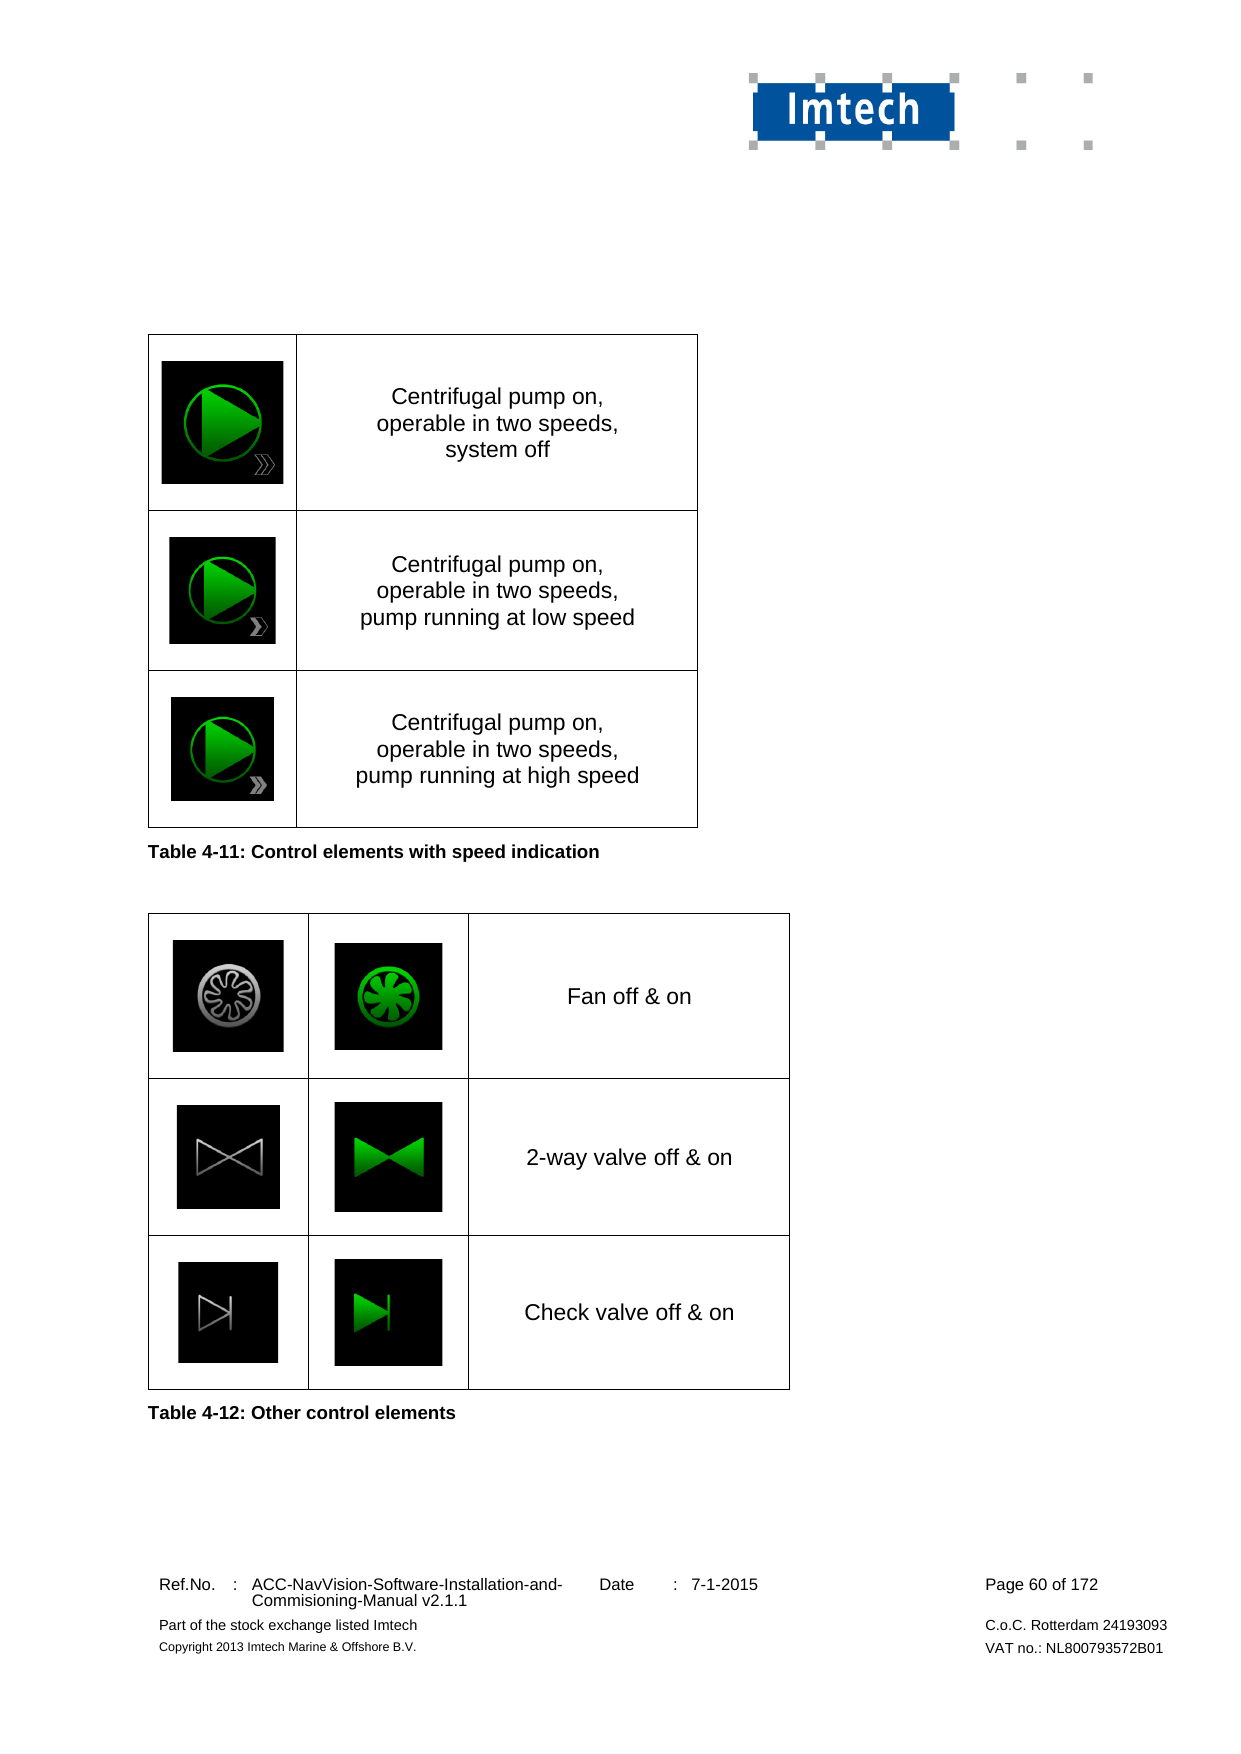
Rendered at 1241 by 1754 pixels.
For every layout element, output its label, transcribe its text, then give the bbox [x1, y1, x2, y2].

picture [334, 1259, 443, 1366]
table_cell Centrifugal pump on, operable in two speeds, pump running at high speed [297, 671, 697, 827]
table_cell [309, 1079, 468, 1235]
table_cell [149, 1079, 308, 1235]
table_header [309, 914, 468, 1078]
table_header [149, 335, 296, 510]
table_cell Check valve off & on [469, 1236, 789, 1389]
picture [748, 73, 1093, 150]
table_cell Centrifugal pump on, operable in two speeds, pump running at low speed [297, 511, 697, 670]
table_cell [149, 511, 296, 670]
table_header Centrifugal pump on, operable in two speeds, system off [297, 335, 697, 510]
table_header Fan off & on [469, 914, 789, 1078]
table_cell [149, 671, 296, 827]
picture [334, 1102, 443, 1212]
picture [171, 697, 274, 801]
table_cell [309, 1236, 468, 1389]
table_header [149, 914, 308, 1078]
table_cell [149, 1236, 308, 1389]
picture [161, 361, 284, 484]
picture [172, 940, 284, 1052]
table_cell 2-way valve off & on [469, 1079, 789, 1235]
picture [169, 537, 276, 644]
picture [178, 1262, 279, 1363]
picture [176, 1105, 280, 1209]
picture [334, 943, 443, 1050]
